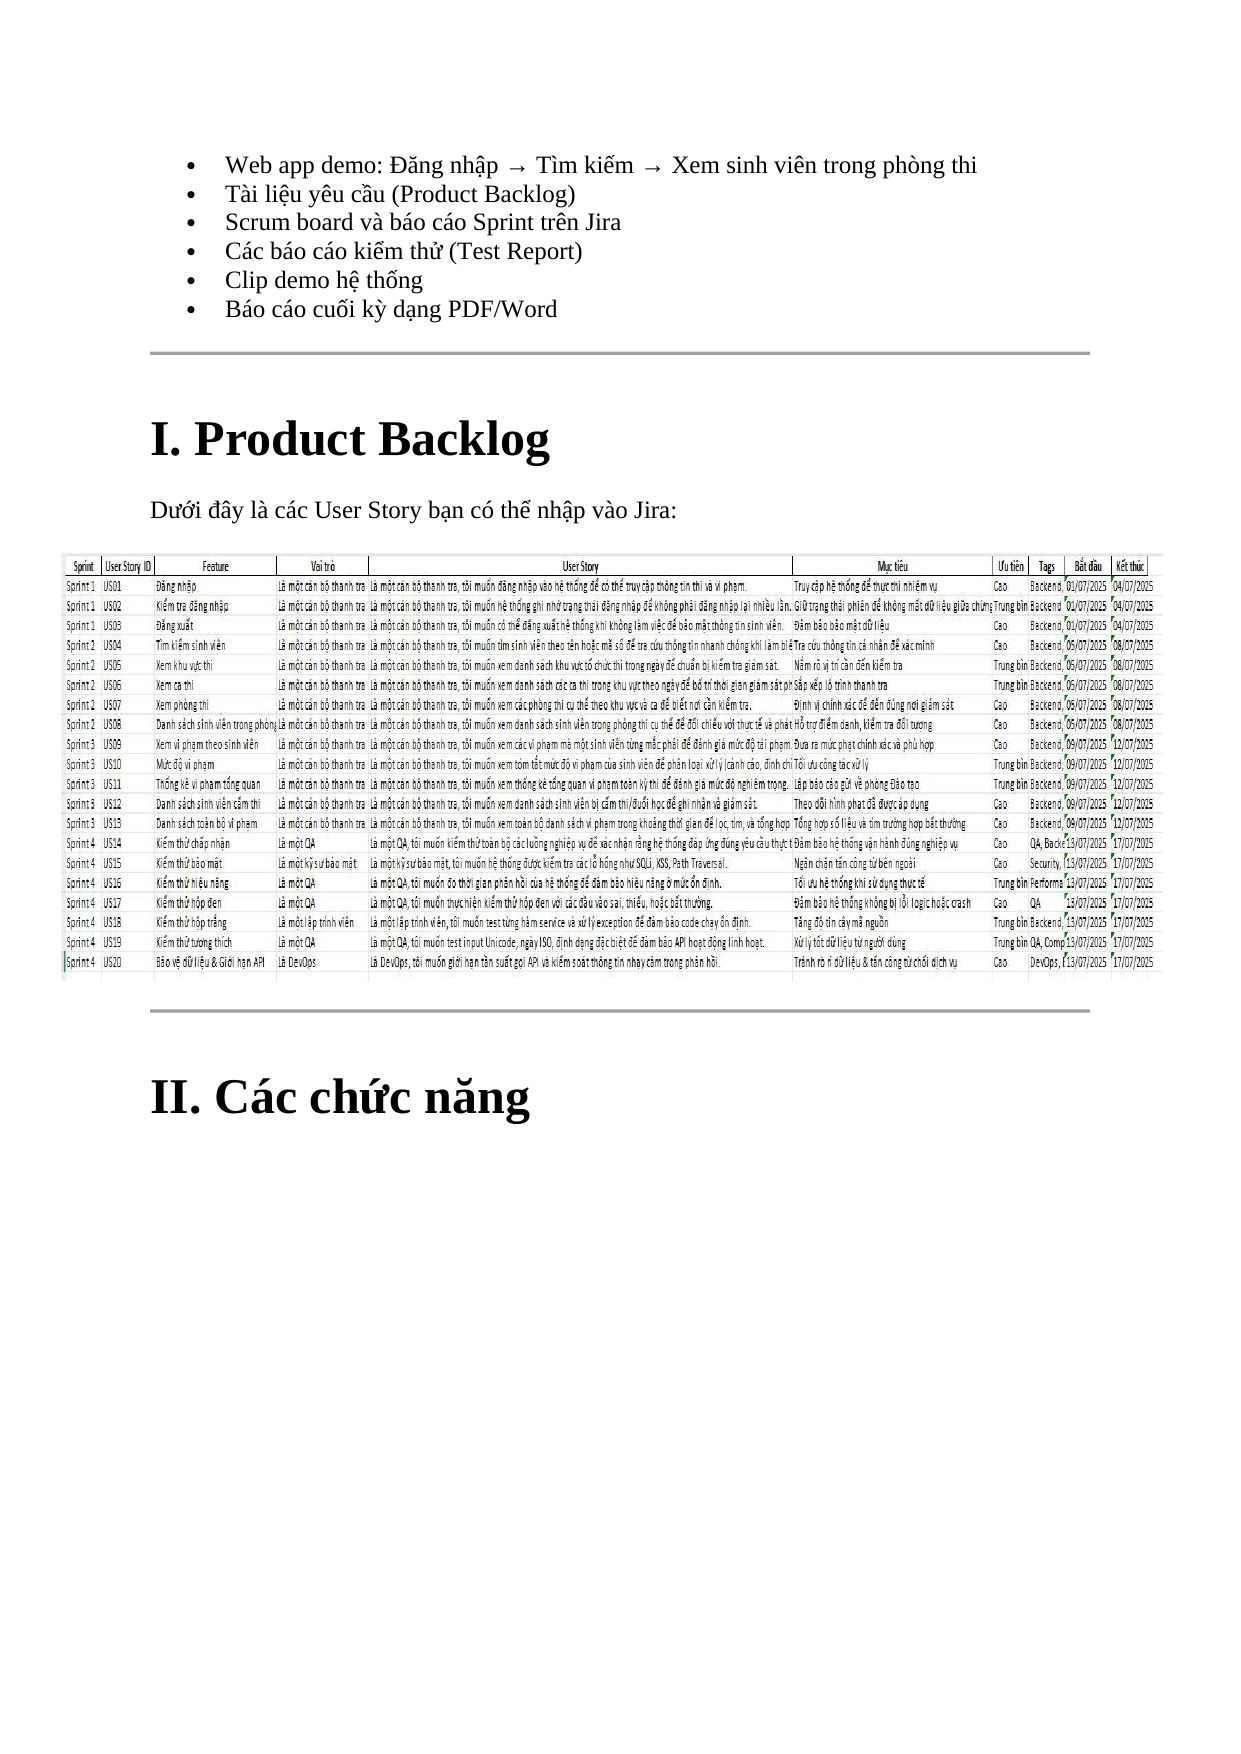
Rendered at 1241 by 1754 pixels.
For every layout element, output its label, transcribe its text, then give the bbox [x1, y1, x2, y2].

text Dưới đây là các User Story bạn có thể nhập vào Jira: [150, 496, 1090, 524]
list Web app demo: Đăng nhập → Tìm kiếm → Xem sinh viên trong phòng thi [187, 150, 1090, 179]
text II. Các chức năng [150, 1067, 1090, 1124]
text I. Product Backlog [150, 409, 1090, 466]
list Tài liệu yêu cầu (Product Backlog) [187, 179, 1090, 207]
list Clip demo hệ thống [187, 265, 1090, 294]
picture [61, 553, 1163, 981]
list Scrum board và báo cáo Sprint trên Jira [187, 207, 1090, 236]
list Các báo cáo kiểm thử (Test Report) [187, 236, 1090, 265]
list Báo cáo cuối kỳ dạng PDF/Word [187, 294, 1090, 322]
